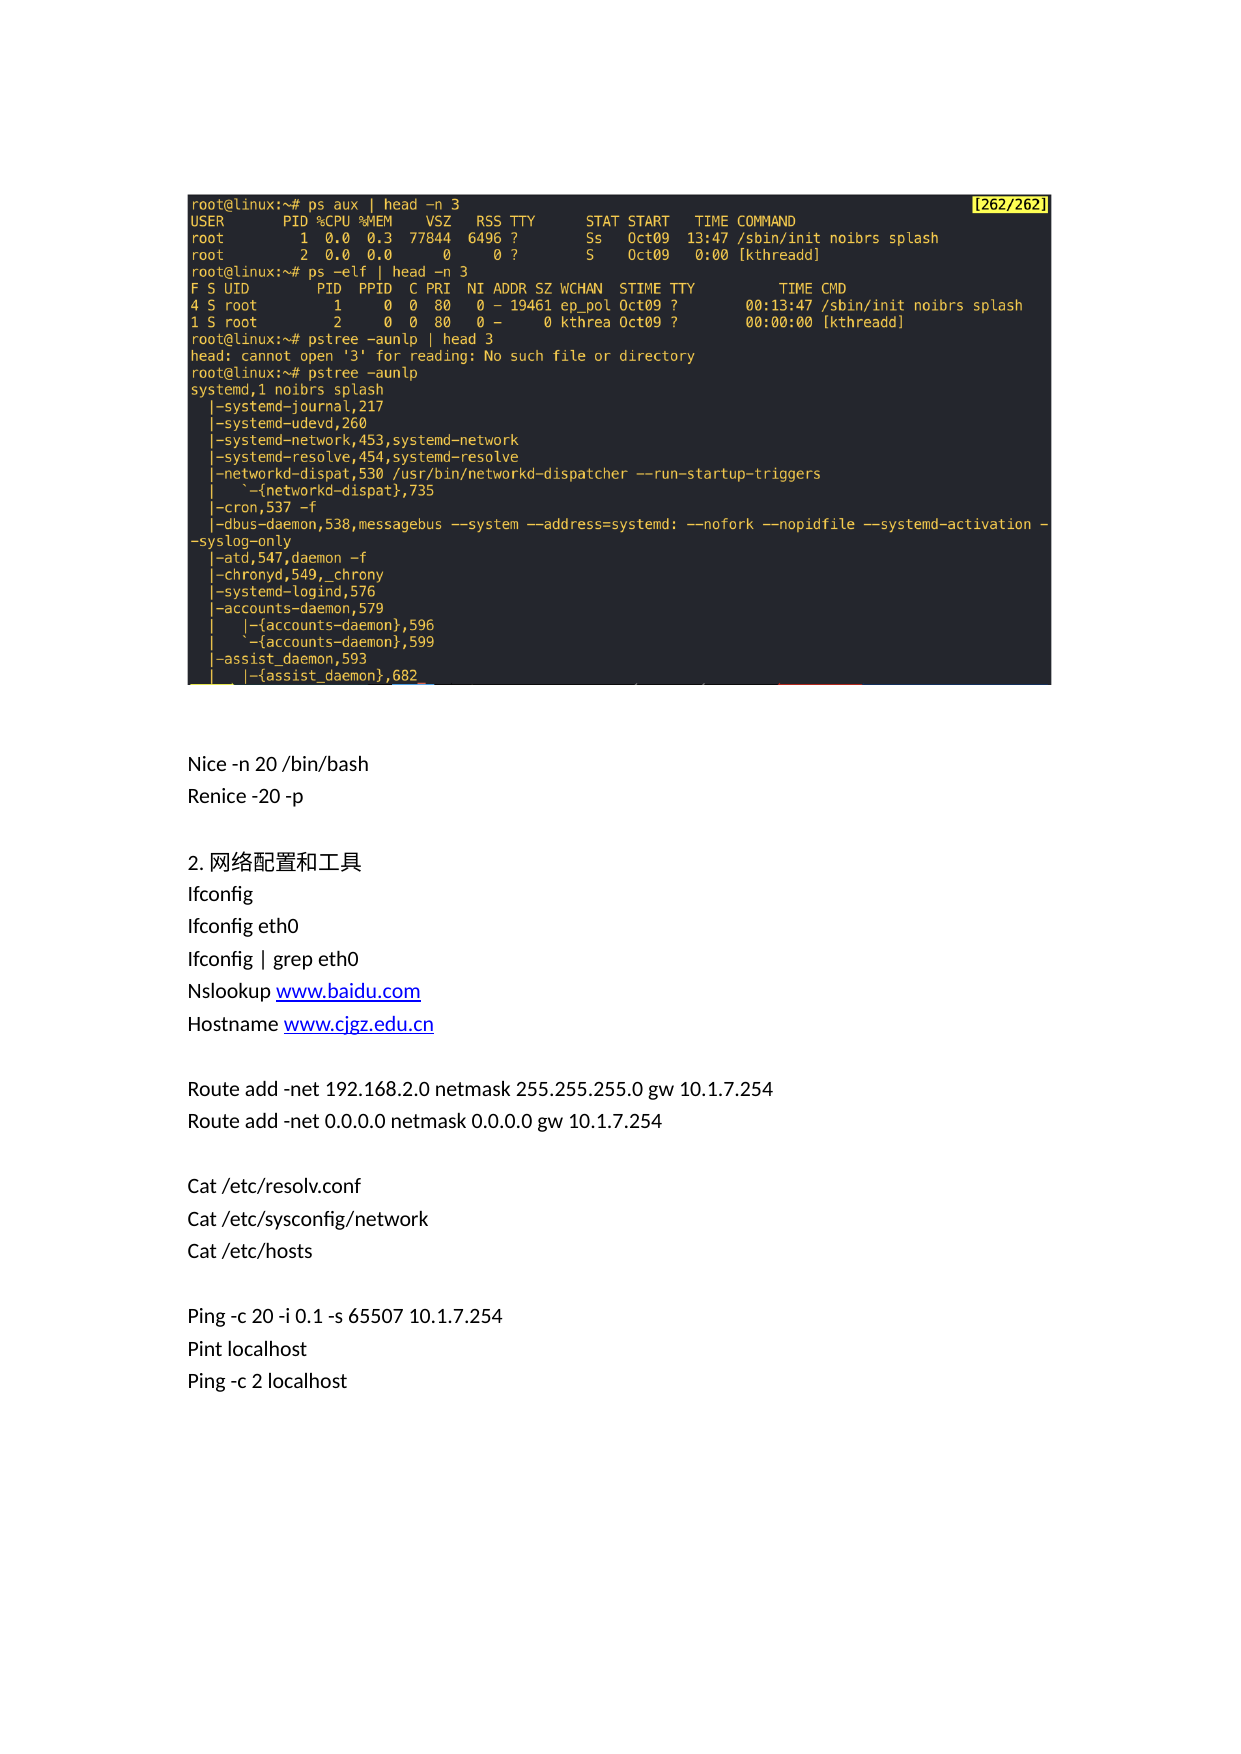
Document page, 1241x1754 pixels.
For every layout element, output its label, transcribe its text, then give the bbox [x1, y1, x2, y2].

list Route add -net 0.0.0.0 netmask 0.0.0.0 gw 10.1.7.254 [187, 1104, 1053, 1137]
list Cat /etc/resolv.conf [187, 1169, 1053, 1202]
picture [187, 194, 1052, 685]
list Cat /etc/hosts [187, 1234, 1053, 1267]
list Ifconfig eth0 [187, 909, 1053, 942]
list Nslookup www.baidu.com [187, 974, 1053, 1007]
list Ifconfig | grep eth0 [187, 942, 1053, 974]
list Nice -n 20 /bin/bash [187, 747, 1053, 779]
list Renice -20 -p [187, 779, 1053, 812]
list Ping -c 2 localhost [187, 1364, 1053, 1397]
list Cat /etc/sysconfig/network [187, 1202, 1053, 1234]
list Hostname www.cjgz.edu.cn [187, 1007, 1053, 1039]
list 网络配置和工具 [187, 844, 1053, 877]
list Ping -c 20 -i 0.1 -s 65507 10.1.7.254 [187, 1299, 1053, 1332]
list Ifconfig [187, 877, 1053, 909]
list Route add -net 192.168.2.0 netmask 255.255.255.0 gw 10.1.7.254 [187, 1072, 1053, 1104]
list Pint localhost [187, 1332, 1053, 1364]
